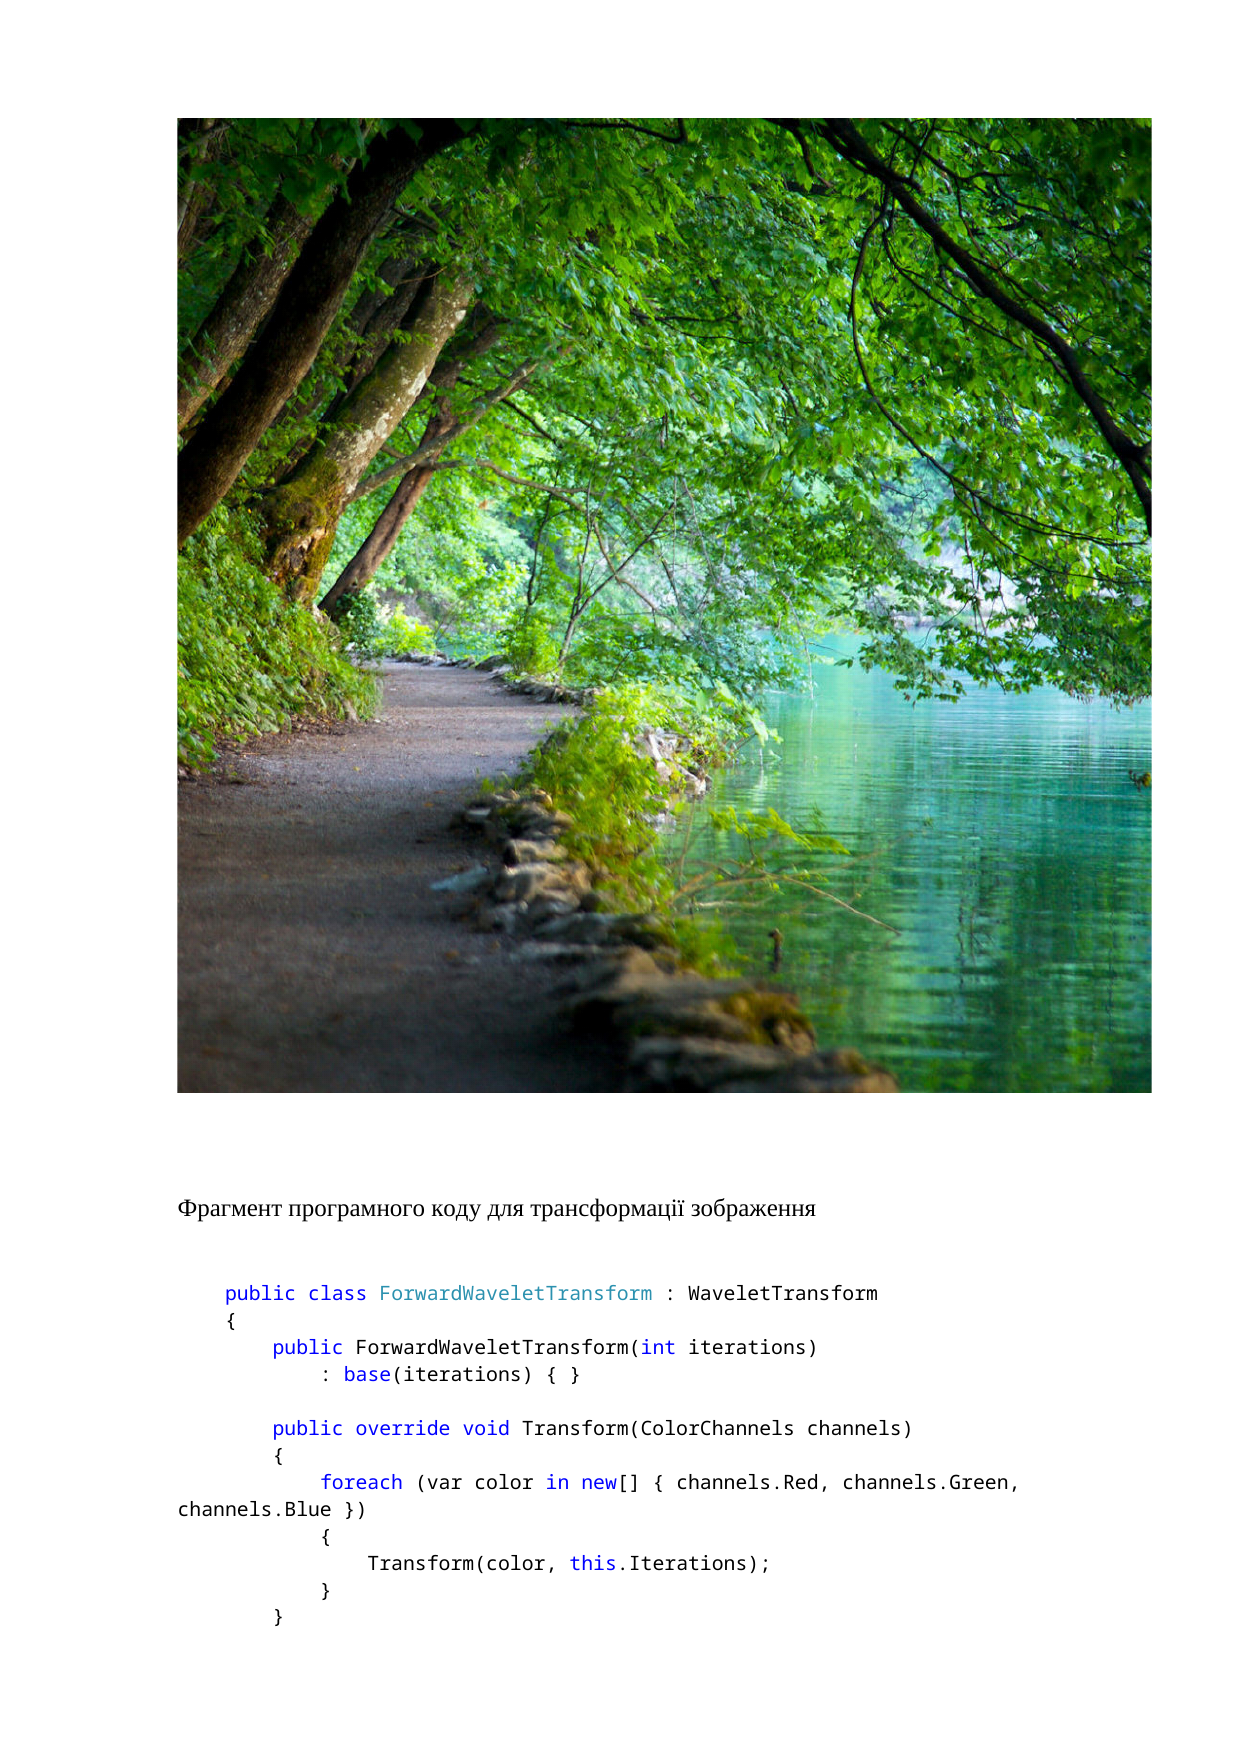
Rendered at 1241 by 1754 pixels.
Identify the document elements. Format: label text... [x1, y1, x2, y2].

text Transform(color, this.Iterations); [177, 1549, 1152, 1576]
text } [177, 1603, 1152, 1630]
text foreach (var color in new[] { channels.Red, channels.Green, channels.Blue }) [177, 1468, 1152, 1522]
text } [177, 1576, 1152, 1603]
text { [177, 1522, 1152, 1549]
text Фрагмент програмного коду для трансформації зображення [118, 1193, 1152, 1222]
text public override void Transform(ColorChannels channels) [177, 1414, 1152, 1441]
text : base(iterations) { } [177, 1360, 1152, 1387]
picture [177, 118, 1152, 1093]
text { [177, 1441, 1152, 1468]
text public ForwardWaveletTransform(int iterations) [177, 1333, 1152, 1360]
text public class ForwardWaveletTransform : WaveletTransform [177, 1279, 1152, 1306]
text { [177, 1306, 1152, 1333]
